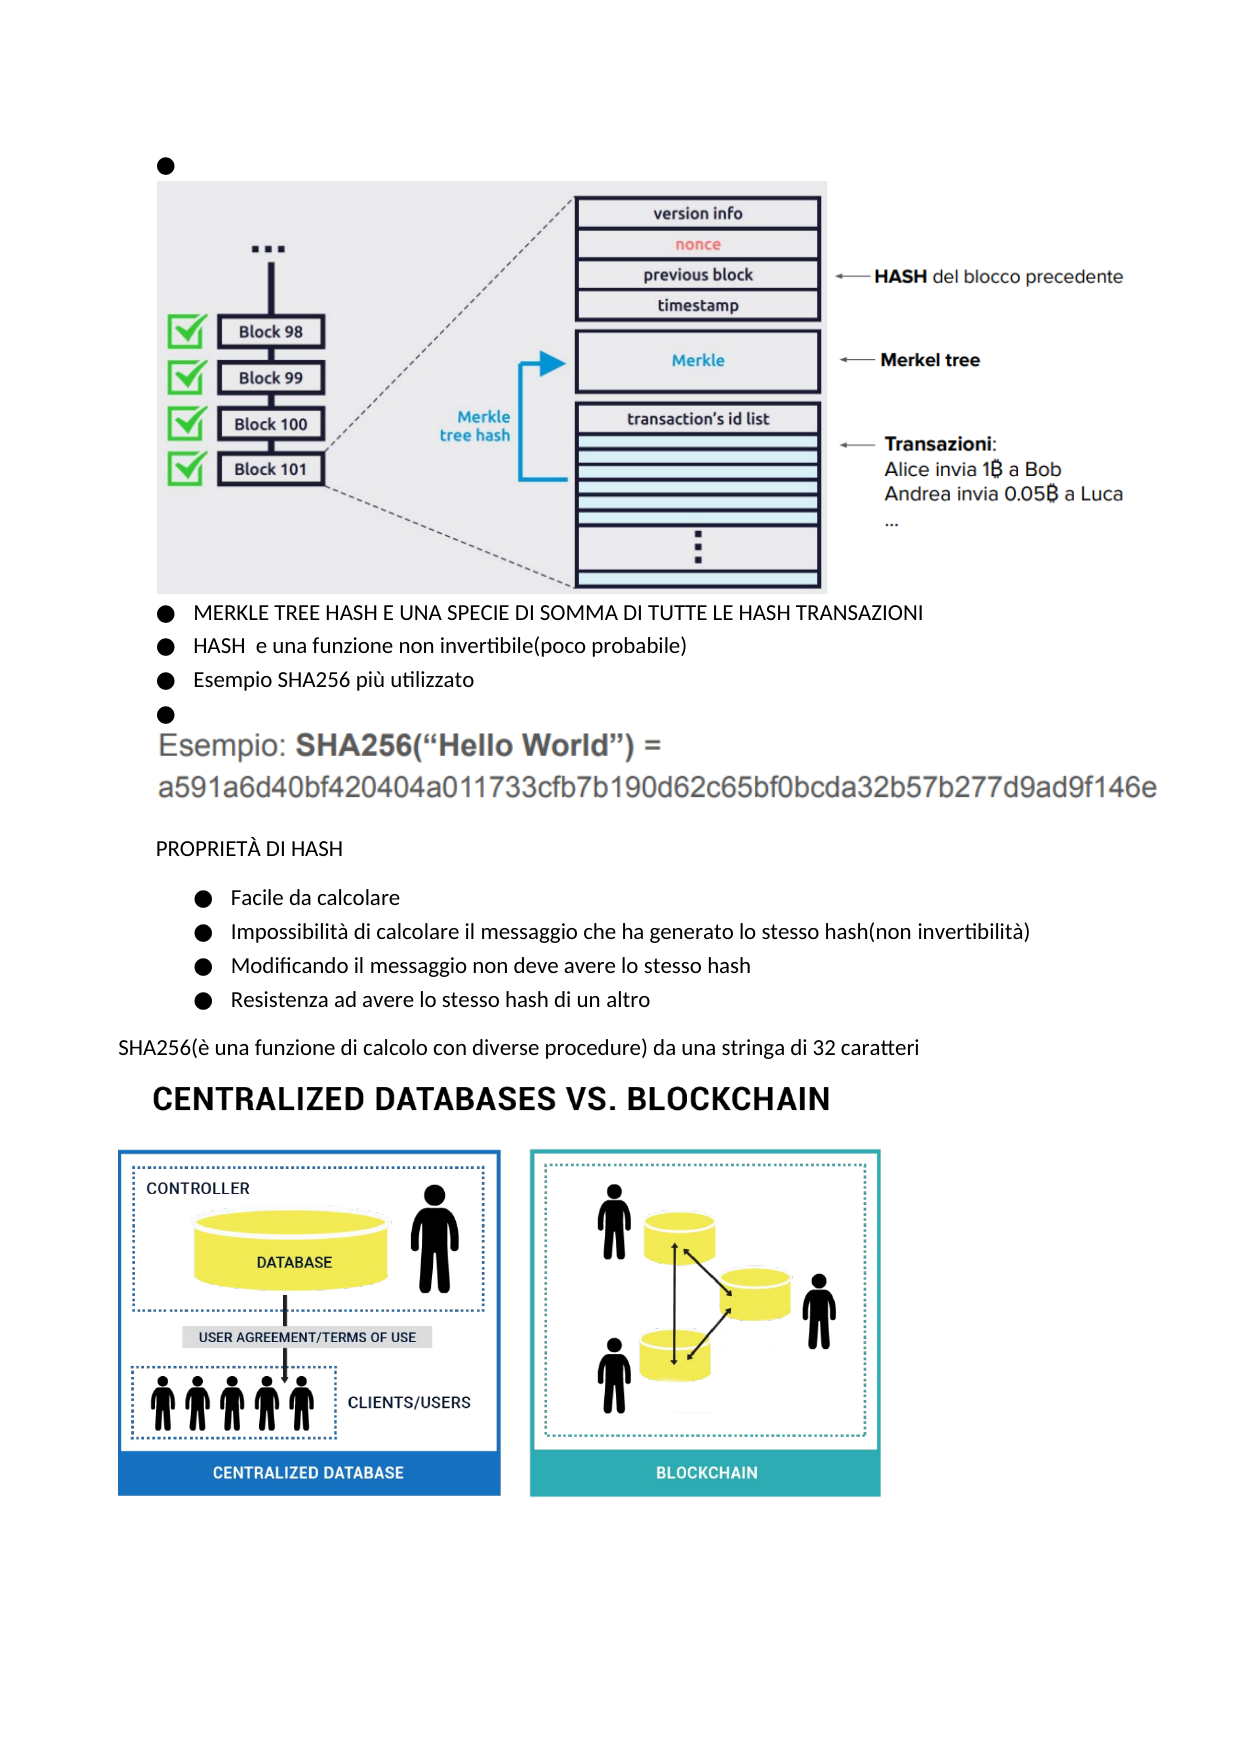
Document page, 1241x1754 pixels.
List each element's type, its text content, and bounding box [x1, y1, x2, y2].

list Impossibilità di calcolare il messaggio che ha generato lo stesso hash(non invertibilità) [193, 915, 1122, 946]
list Modificando il messaggio non deve avere lo stesso hash [193, 949, 1122, 980]
picture [155, 730, 1160, 816]
picture [155, 181, 1160, 594]
list MERKLE TREE HASH E UNA SPECIE DI SOMMA DI TUTTE LE HASH TRANSAZIONI [156, 596, 1122, 627]
picture [118, 1079, 881, 1499]
list HASH e una funzione non invertibile(poco probabile) [156, 629, 1122, 661]
text SHA256(è una funzione di calcolo con diverse procedure) da una stringa di 32 caratteri [118, 1033, 1122, 1061]
text PROPRIETÀ DI HASH [156, 834, 1122, 862]
list Resistenza ad avere lo stesso hash di un altro [193, 982, 1122, 1014]
list Facile da calcolare [193, 881, 1122, 912]
list Esempio SHA256 più utilizzato [156, 663, 1122, 694]
